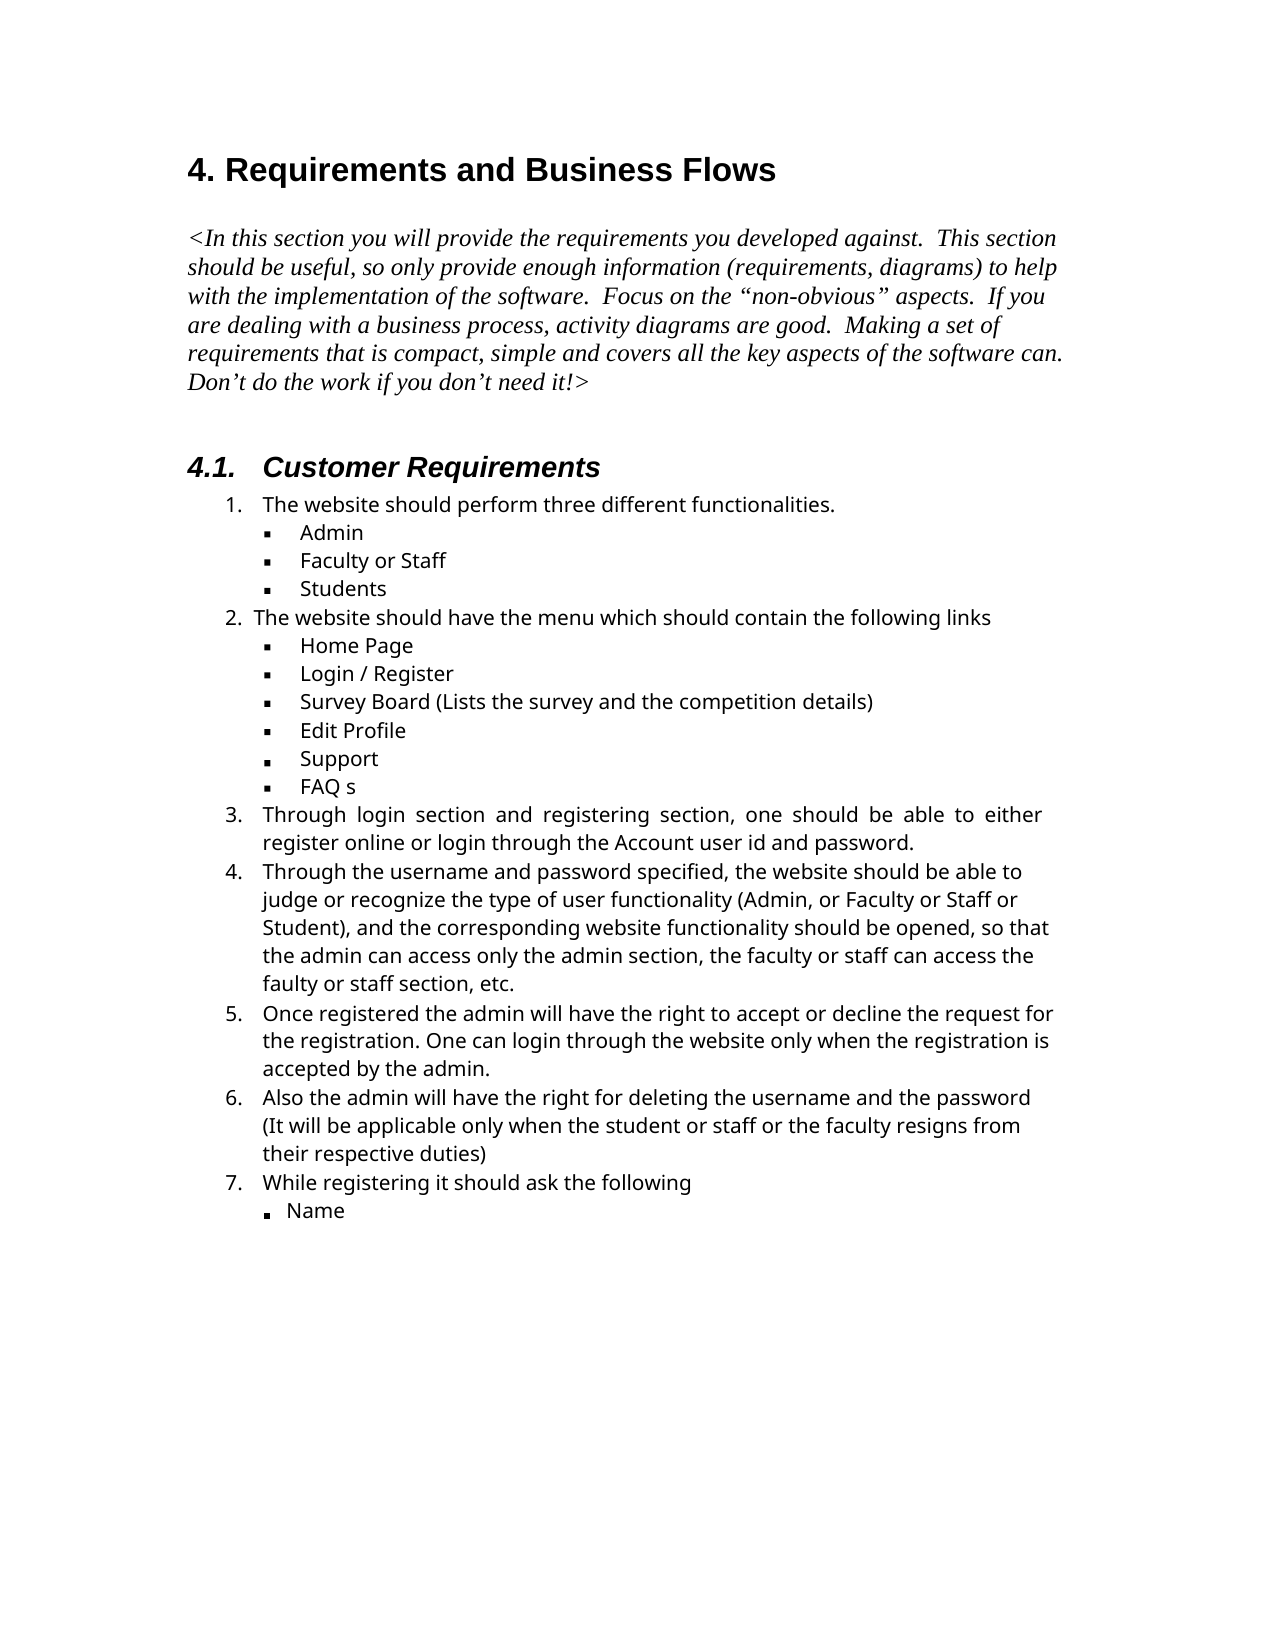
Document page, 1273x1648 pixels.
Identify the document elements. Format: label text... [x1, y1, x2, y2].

list Once registered the admin will have the right to accept or decline the request for the registration. One can login through the website only when the registration is accepted by the admin. [225, 998, 1079, 1083]
list Through login section and registering section, one should be able to either register online or login through the Account user id and password. [225, 800, 1044, 857]
list Through the username and password specified, the website should be able to judge or recognize the type of user functionality (Admin, or Faculty or Staff or Student), and the corresponding website functionality should be opened, so that the admin can access only the admin section, the faculty or staff can access the faulty or staff section, etc. [225, 857, 1083, 998]
list While registering it should ask the following [225, 1168, 1083, 1196]
subtitle Requirements and Business Flows [187, 150, 1083, 188]
text Students [300, 574, 1083, 602]
text Edit Profile [300, 716, 1083, 744]
text Survey Board (Lists the survey and the competition details) [300, 687, 1083, 715]
text Home Page [300, 631, 1083, 659]
list The website should perform three different functionalities. [225, 489, 1027, 518]
text Login / Register [300, 659, 1083, 687]
list Also the admin will have the right for deleting the username and the password (It will be applicable only when the student or staff or the faculty resigns from their respective duties) [225, 1083, 1052, 1168]
text Admin [300, 518, 1083, 546]
text Support FAQ s [300, 744, 383, 800]
text Name [264, 1196, 1083, 1225]
text Faculty or Staff [300, 546, 1083, 574]
text 2. The website should have the menu which should contain the following links [225, 602, 1083, 631]
subtitle Customer Requirements [187, 450, 1083, 483]
text <In this section you will provide the requirements you developed against. This section should be useful, so only provide enough information (requirements, diagrams) to help with the implementation of the software. Focus on the “non-obvious” aspects. If you are dealing with a business process, activity diagrams are good. Making a set of requirements that is compact, simple and covers all the key aspects of the software can. Don’t do the work if you don’t need it!> [187, 223, 1083, 396]
